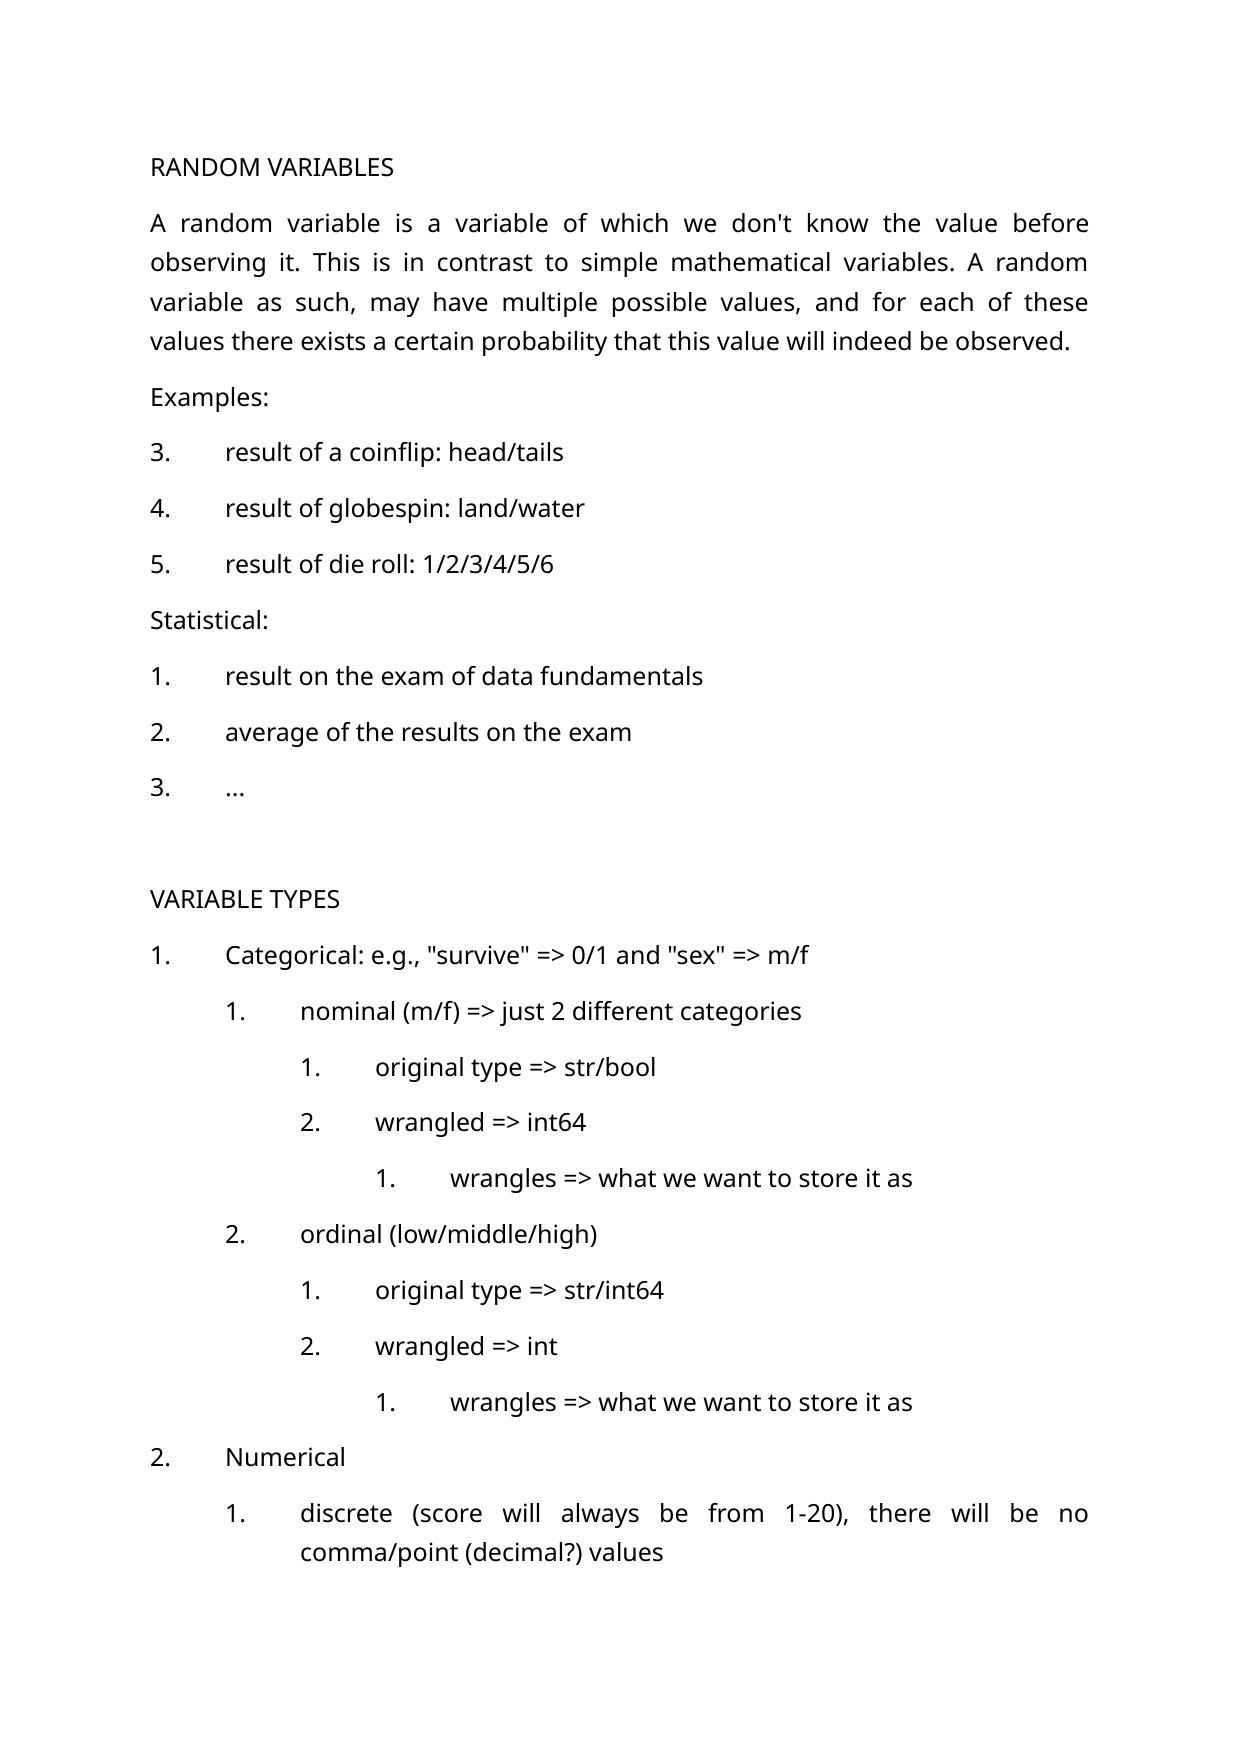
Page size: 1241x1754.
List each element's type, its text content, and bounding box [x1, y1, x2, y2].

list result of a coinflip: head/tails [150, 435, 1090, 469]
list Numerical [150, 1440, 1090, 1474]
list ordinal (low/middle/high) [225, 1217, 1090, 1251]
list wrangles => what we want to store it as [375, 1384, 1090, 1418]
list result of die roll: 1/2/3/4/5/6 [150, 547, 1090, 581]
text RANDOM VARIABLES [150, 150, 1090, 184]
list original type => str/bool [300, 1049, 1090, 1083]
list nominal (m/f) => just 2 different categories [225, 993, 1090, 1027]
list ... [150, 770, 1090, 804]
text A random variable is a variable of which we don't know the value before observing it. This is in contrast to simple mathematical variables. A random variable as such, may have multiple possible values, and for each of these values there exists a certain probability that this value will indeed be observed. [150, 206, 1090, 357]
list result on the exam of data fundamentals [150, 658, 1090, 692]
text VARIABLE TYPES [150, 882, 1090, 916]
list average of the results on the exam [150, 714, 1090, 748]
text Statistical: [150, 602, 1090, 637]
list wrangled => int [300, 1328, 1090, 1362]
list original type => str/int64 [300, 1272, 1090, 1307]
list result of globespin: land/water [150, 491, 1090, 525]
list wrangles => what we want to store it as [375, 1161, 1090, 1195]
list discrete (score will always be from 1-20), there will be no comma/point (decimal?) values [225, 1496, 1090, 1569]
list Categorical: e.g., "survive" => 0/1 and "sex" => m/f [150, 937, 1090, 972]
text Examples: [150, 379, 1090, 413]
list wrangled => int64 [300, 1105, 1090, 1139]
